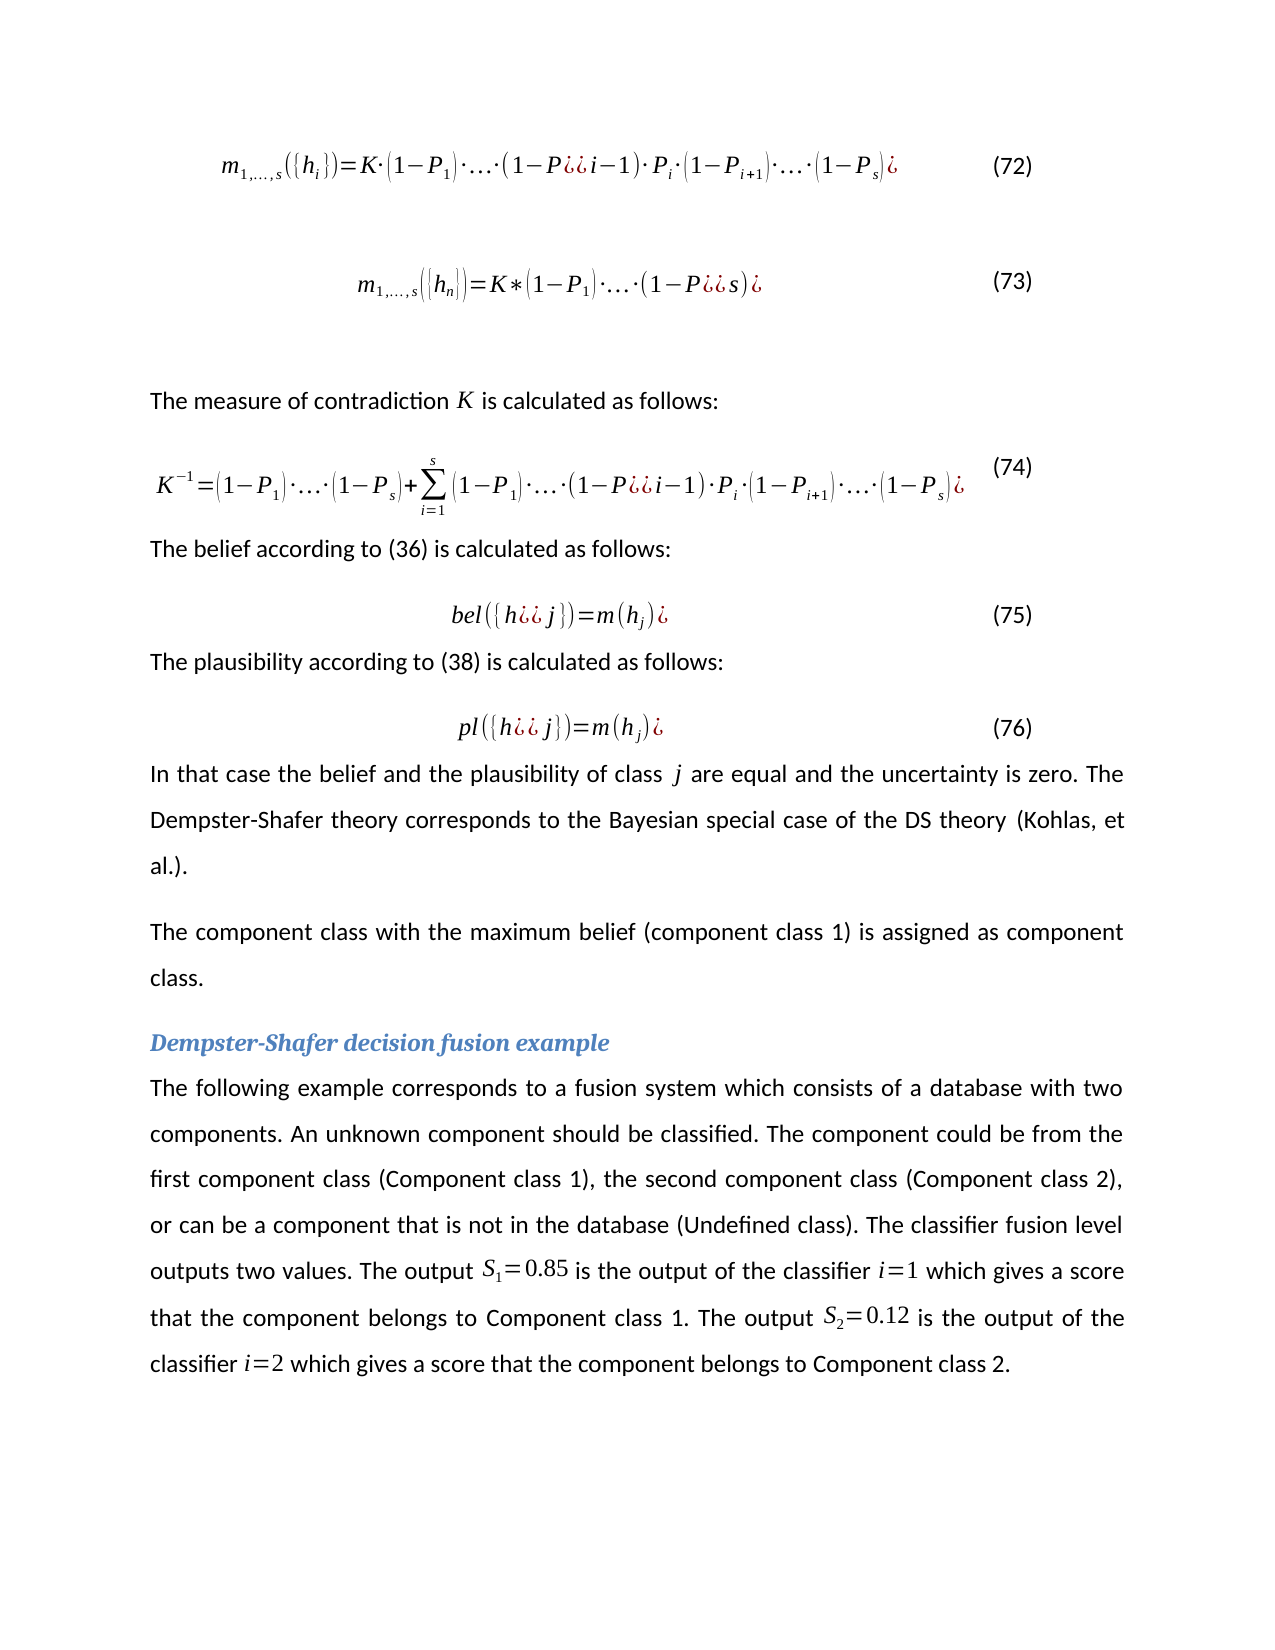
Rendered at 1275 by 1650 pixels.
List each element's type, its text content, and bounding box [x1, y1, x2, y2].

table_header [139, 712, 981, 758]
table_header [139, 600, 981, 646]
table_header [139, 266, 981, 318]
text The measure of contradiction is calculated as follows: [150, 385, 1125, 415]
text The following example corresponds to a fusion system which consists of a database with two components. An unknown component should be classified. The component could be from the first component class (Component class 1), the second component class (Component class 2), or can be a component that is not in the database (Undefined class). The classifier fusion level outputs two values. The output is the output of the classifier which gives a score that the component belongs to Component class 1. The output is the output of the classifier which gives a score that the component belongs to Component class 2. [150, 1072, 1125, 1378]
text The plausibility according to (38) is calculated as follows: [150, 646, 1125, 676]
subtitle Dempster-Shafer decision fusion example [150, 1029, 1125, 1058]
table_header [139, 150, 981, 199]
text In that case the belief and the plausibility of class are equal and the uncertainty is zero. The Dempster-Shafer theory corresponds to the Bayesian special case of the DS theory . [150, 758, 1125, 881]
table_header [139, 451, 981, 533]
text The component class with the maximum belief (component class 1) is assigned as component class. [150, 917, 1125, 993]
text The belief according to (36) is calculated as follows: [150, 533, 1125, 563]
